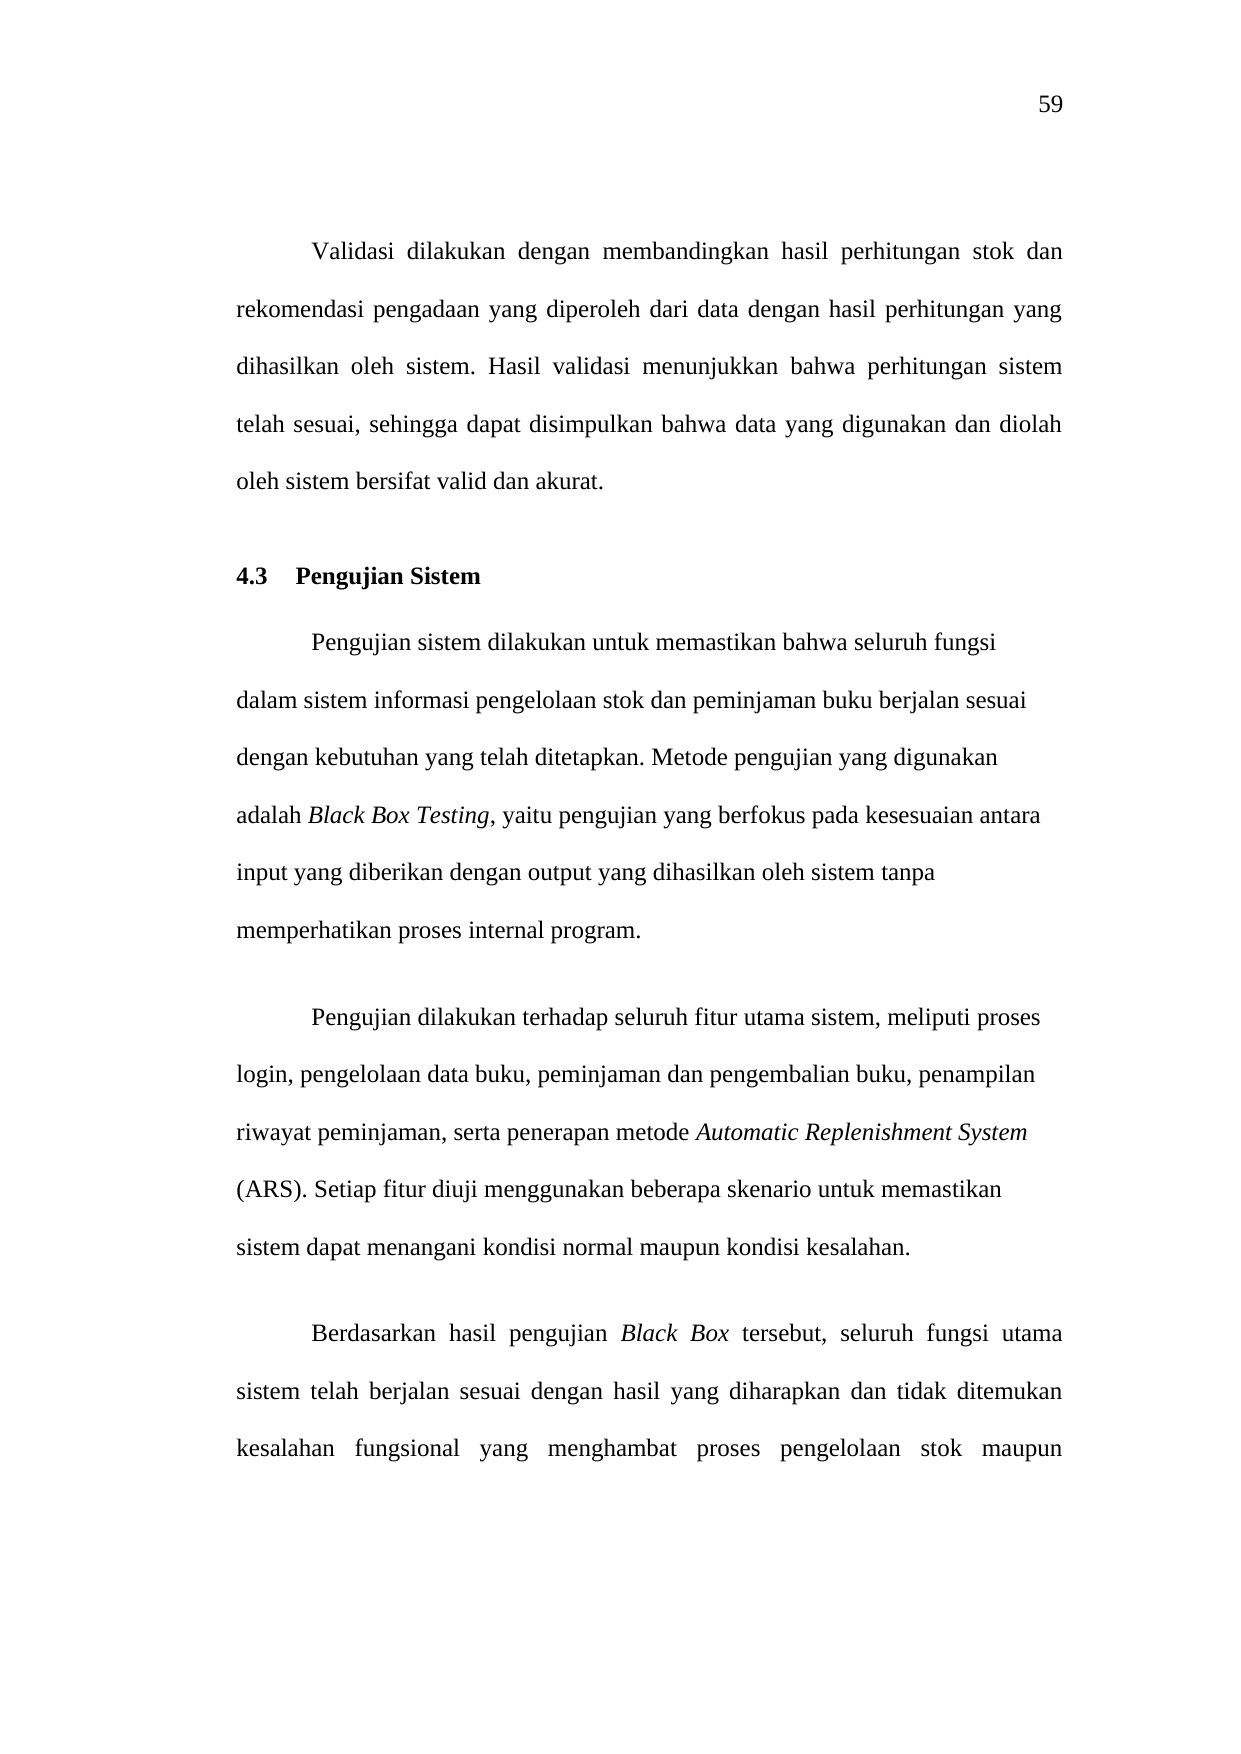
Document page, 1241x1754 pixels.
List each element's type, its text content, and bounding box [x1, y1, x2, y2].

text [236, 1318, 1063, 1462]
text Validasi dilakukan dengan membandingkan hasil perhitungan stok dan rekomendasi pengadaan yang diperoleh dari data dengan hasil perhitungan yang dihasilkan oleh sistem. Hasil validasi menunjukkan bahwa perhitungan sistem telah sesuai, sehingga dapat disimpulkan bahwa data yang digunakan dan diolah oleh sistem bersifat valid dan akurat. [236, 236, 1063, 495]
text Pengujian sistem dilakukan untuk memastikan bahwa seluruh fungsi dalam sistem informasi pengelolaan stok dan peminjaman buku berjalan sesuai dengan kebutuhan yang telah ditetapkan. Metode pengujian yang digunakan adalah Black Box Testing, yaitu pengujian yang berfokus pada kesesuaian antara input yang diberikan dengan output yang dihasilkan oleh sistem tanpa memperhatikan proses internal program. [236, 627, 1063, 944]
subtitle 4.3 Pengujian Sistem [236, 561, 1063, 590]
text Pengujian dilakukan terhadap seluruh fitur utama sistem, meliputi proses login, pengelolaan data buku, peminjaman dan pengembalian buku, penampilan riwayat peminjaman, serta penerapan metode Automatic Replenishment System (ARS). Setiap fitur diuji menggunakan beberapa skenario untuk memastikan sistem dapat menangani kondisi normal maupun kondisi kesalahan. [236, 1002, 1063, 1260]
